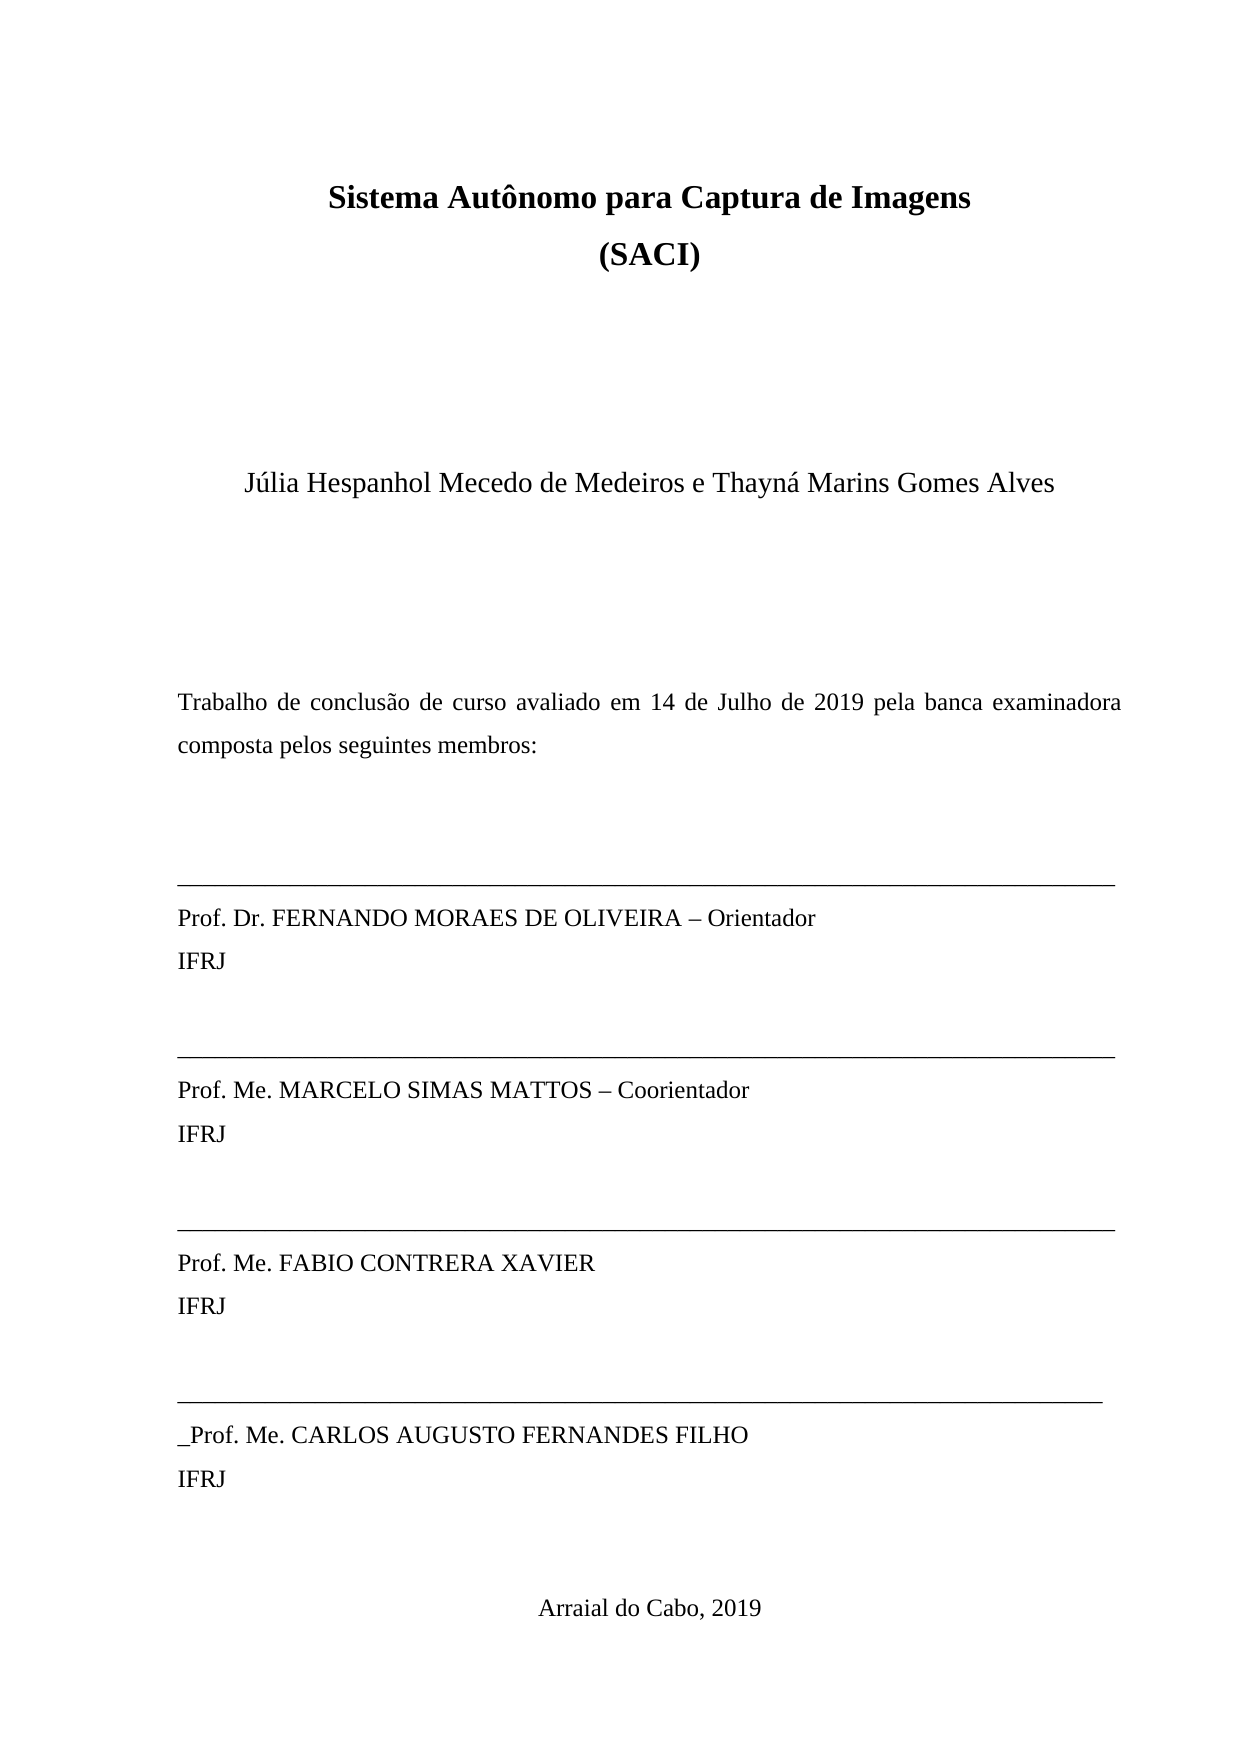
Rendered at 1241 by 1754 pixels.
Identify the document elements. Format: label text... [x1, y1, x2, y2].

text (SACI) [177, 235, 1122, 273]
text Trabalho de conclusão de curso avaliado em 14 de Julho de 2019 pela banca examinadora composta pelos seguintes membros: [177, 687, 1122, 759]
text Arraial do Cabo, 2019 [177, 1593, 1122, 1622]
text Prof. Dr. FERNANDO MORAES DE OLIVEIRA – Orientador [177, 903, 1122, 932]
text Sistema Autônomo para Captura de Imagens [177, 177, 1122, 216]
text ___________________________________________________________________________ [177, 860, 1122, 889]
text Prof. Me. FABIO CONTRERA XAVIER [177, 1248, 1122, 1277]
text IFRJ [177, 1119, 1122, 1147]
text Prof. Me. MARCELO SIMAS MATTOS – Coorientador [177, 1076, 1122, 1104]
text ___________________________________________________________________________Prof. Me. CARLOS AUGUSTO FERNANDES FILHO [177, 1377, 1122, 1449]
text IFRJ [177, 946, 1122, 975]
text IFRJ [177, 1464, 1122, 1492]
text ___________________________________________________________________________ [177, 1032, 1122, 1061]
text IFRJ [177, 1291, 1122, 1320]
text ___________________________________________________________________________ [177, 1205, 1122, 1234]
text Júlia Hespanhol Mecedo de Medeiros e Thayná Marins Gomes Alves [177, 465, 1122, 498]
